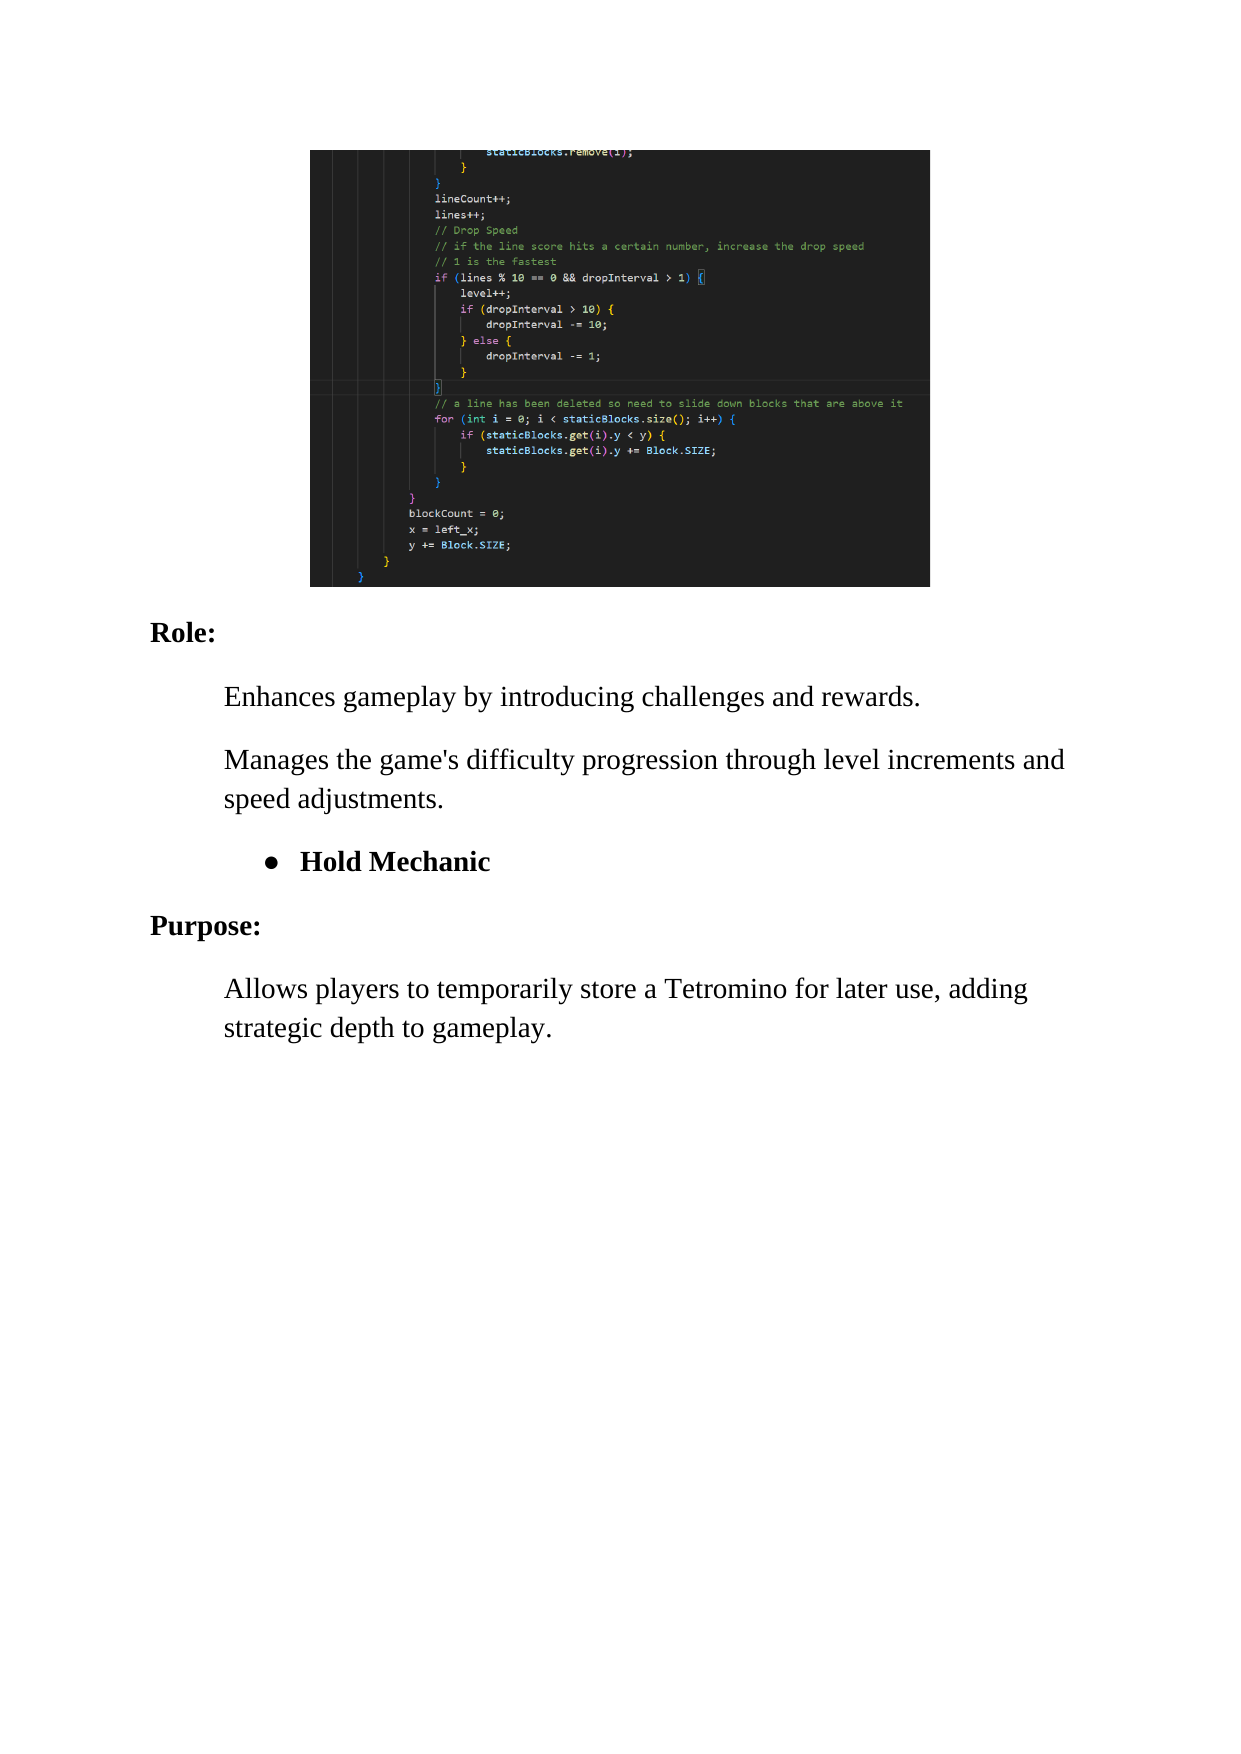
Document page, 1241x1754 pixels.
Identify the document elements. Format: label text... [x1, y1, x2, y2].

text Allows players to temporarily store a Tetromino for later use, adding strategic depth to gameplay. [224, 971, 1090, 1043]
text Enhances gameplay by introducing challenges and rewards. [224, 679, 1090, 712]
text Purpose: [150, 908, 1090, 941]
text Manages the game's difficulty progression through level increments and speed adjustments. [224, 742, 1090, 814]
picture [310, 150, 930, 587]
subtitle Hold Mechanic [262, 844, 1090, 878]
text Role: [150, 615, 1090, 649]
